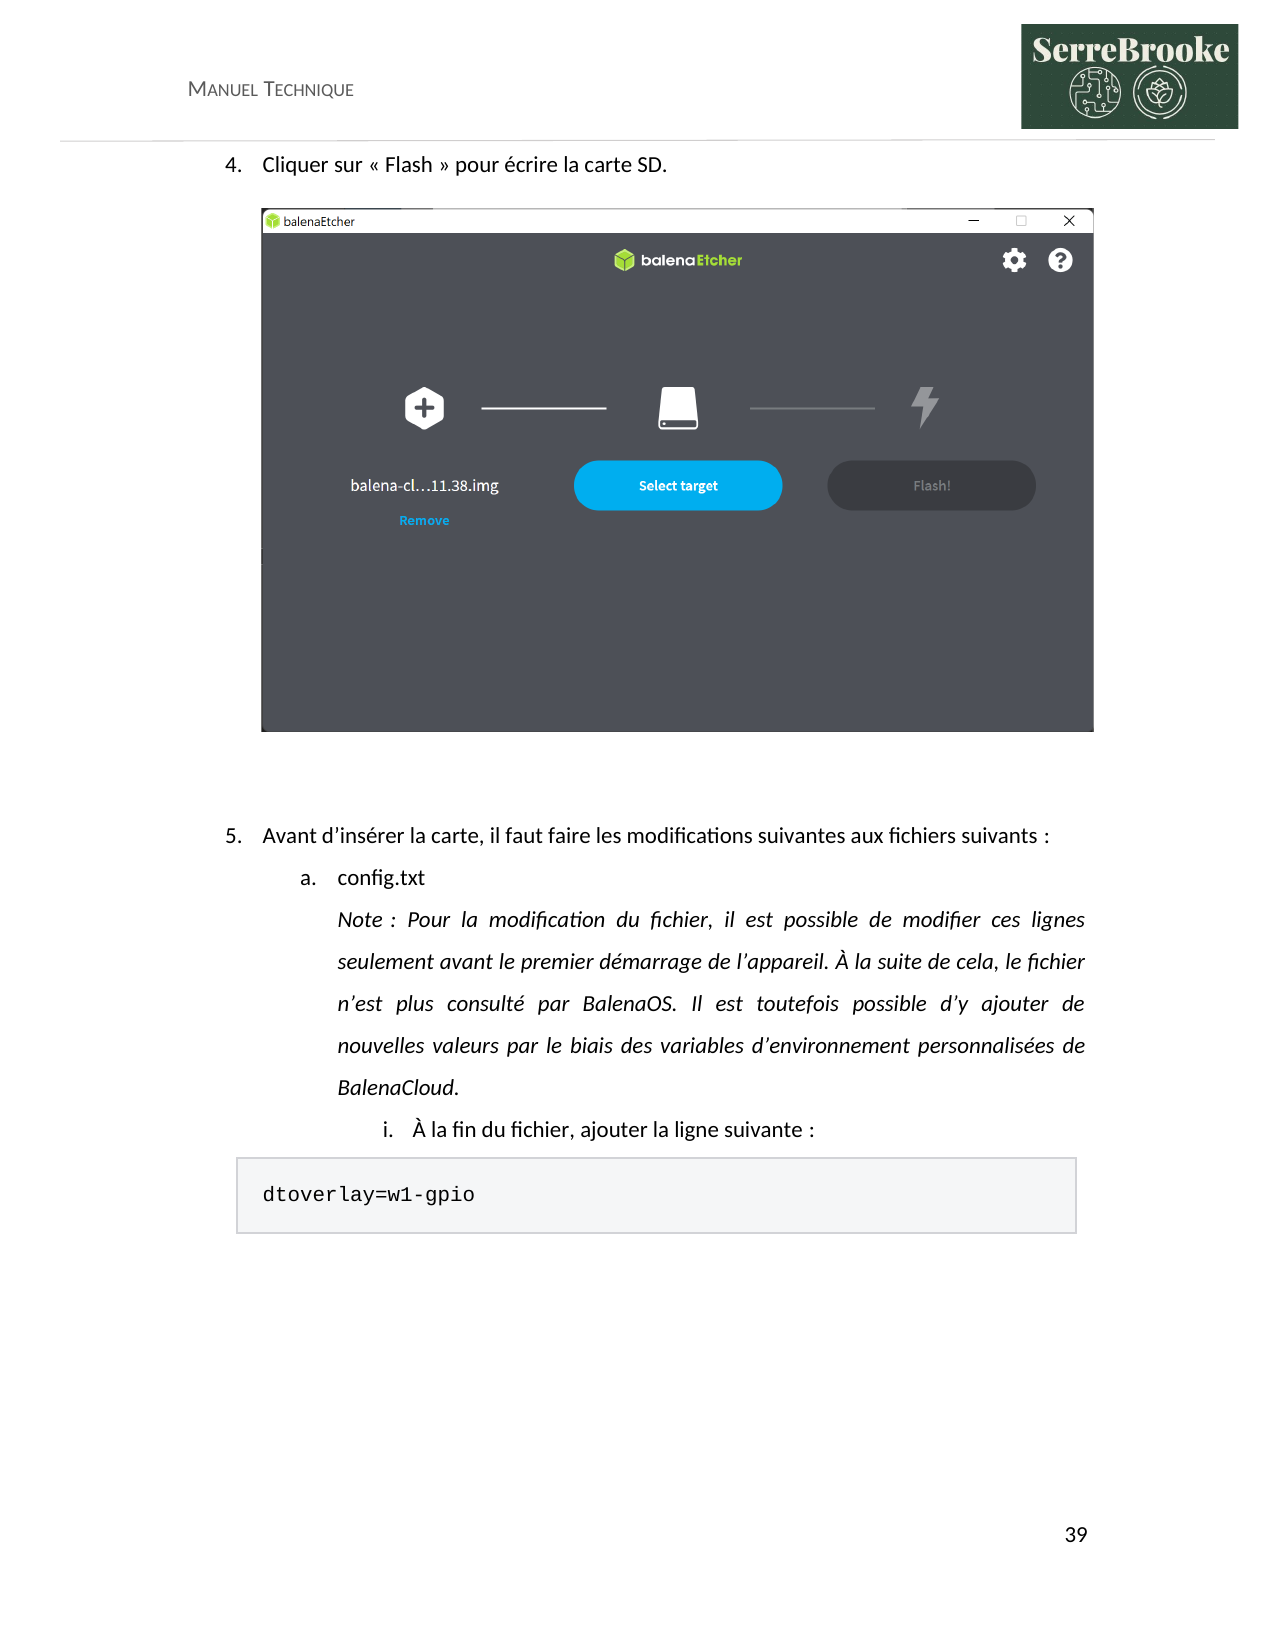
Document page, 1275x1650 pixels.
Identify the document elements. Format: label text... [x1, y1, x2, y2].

list À la fin du fichier, ajouter la ligne suivante : [394, 1115, 1087, 1143]
list config.txt [300, 863, 1087, 891]
list Note : Pour la modification du fichier, il est possible de modifier ces lignes seulement avant le premier démarrage de l’appareil. À la suite de cela, le fichier n’est plus consulté par BalenaOS. Il est toutefois possible d’y ajouter de nouvelles valeurs par le biais des variables d’environnement personnalisées de BalenaCloud. [337, 905, 1087, 1101]
picture [261, 208, 1094, 732]
list dtoverlay=w1-gpio [238, 1159, 1075, 1232]
list Cliquer sur « Flash » pour écrire la carte SD. [225, 150, 1087, 178]
list Avant d’insérer la carte, il faut faire les modifications suivantes aux fichiers suivants : [225, 821, 1087, 849]
picture [1021, 24, 1239, 129]
